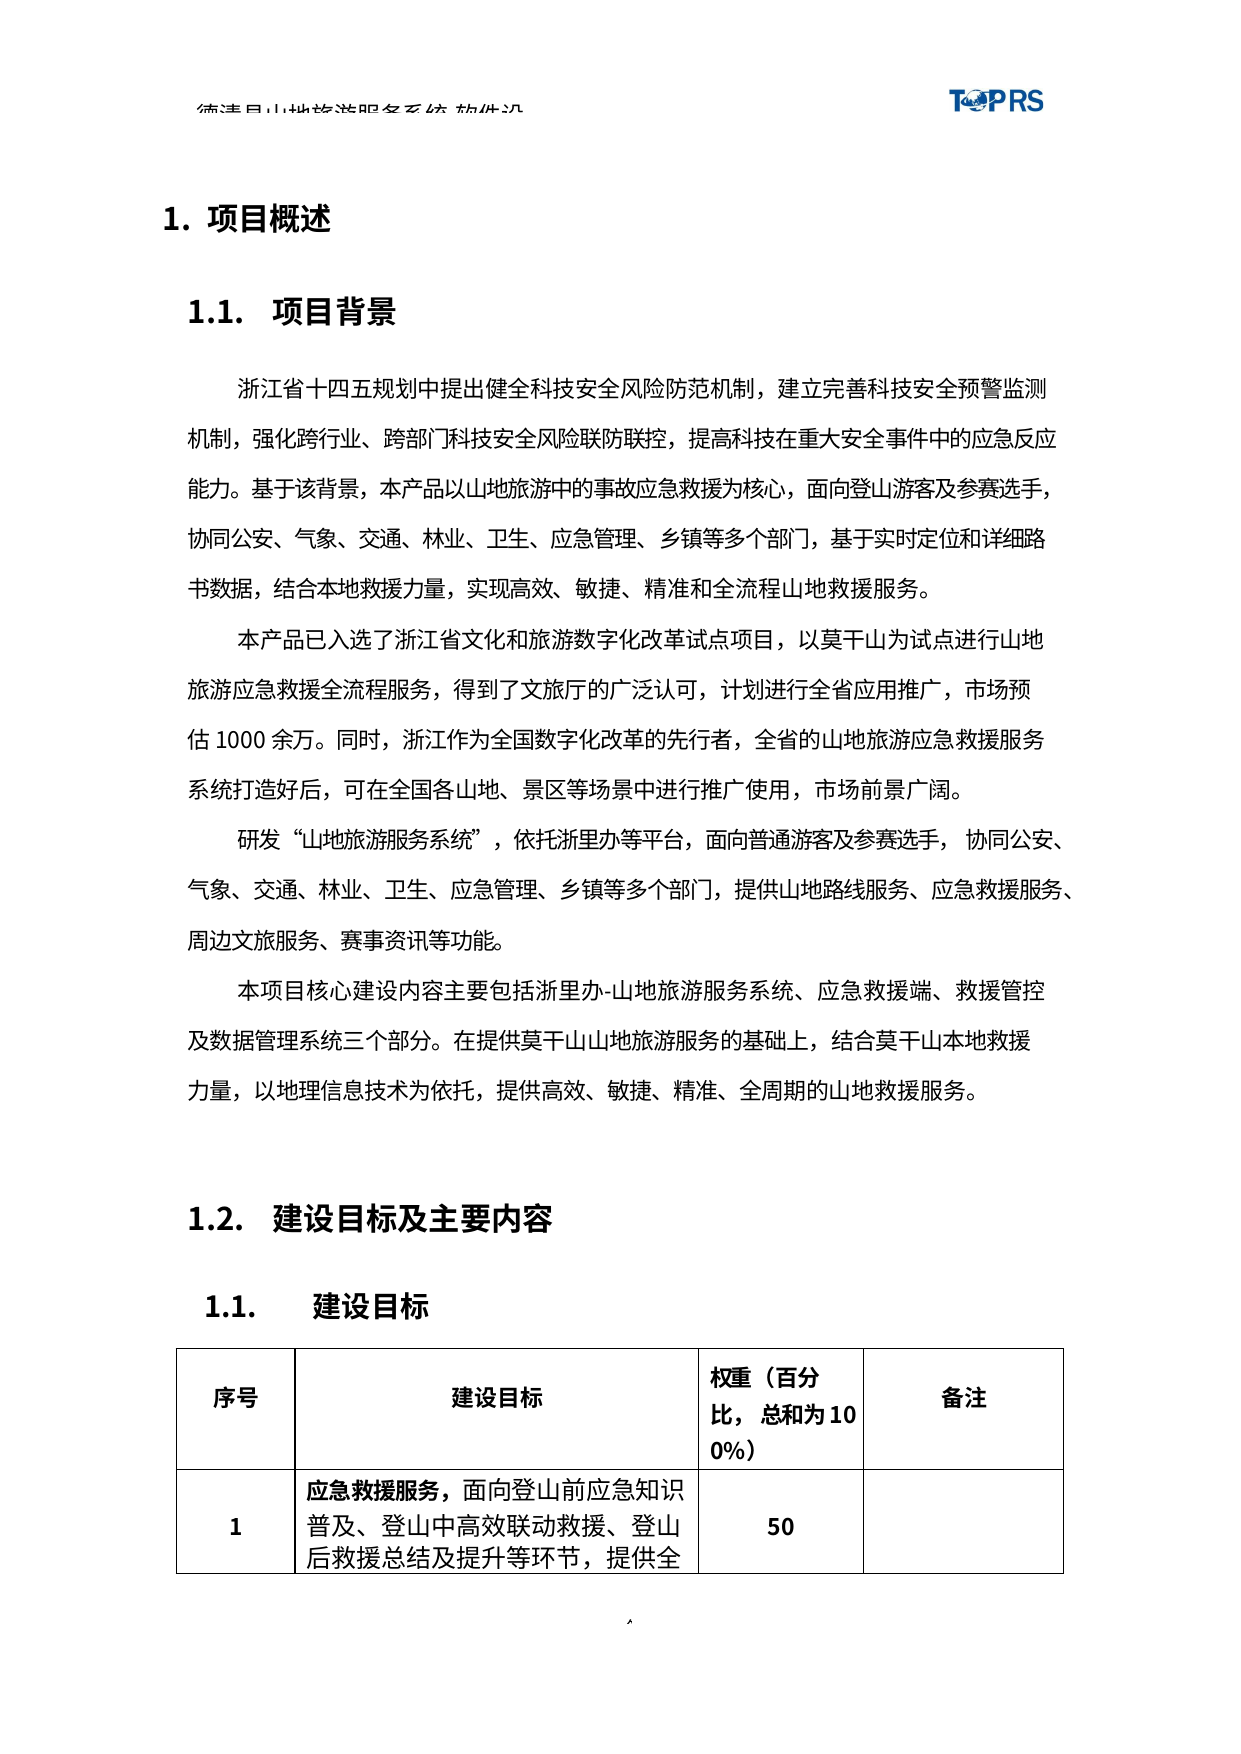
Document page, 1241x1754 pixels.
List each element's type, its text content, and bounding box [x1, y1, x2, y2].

text 本产品已入选了浙江省文化和旅游数字化改革试点项目，以莫干山为试点进行山地旅游应急救援全流程服务，得到了文旅厅的广泛认可，计划进行全省应用推广，市场预估 1000 余万。同时，浙江作为全国数字化改革的先行者，全省的山地旅游应急救援服务系统打造好后，可在全国各山地、景区等场景中进行推广使用，市场前景广阔。 [187, 622, 1053, 805]
table_cell 应急救援服务，面向登山前应急知识普及、登山中高效联动救援、登山 后救援总结及提升等环节，提供全 [296, 1470, 698, 1573]
table_cell 1 [177, 1470, 294, 1573]
subtitle 项目概述 [162, 194, 1090, 239]
subtitle 建设目标 [204, 1283, 1090, 1326]
text 研发“山地旅游服务系统”，依托浙里办等平台，面向普通游客及参赛选手， 协同公安、气象、交通、林业、卫生、应急管理、乡镇等多个部门，提供山地路线服务、应急救援服务、周边文旅服务、赛事资讯等功能。 [187, 822, 1066, 956]
table_header 权重（百分比， 总和为 100%） [699, 1349, 863, 1469]
table_header 序号 [177, 1349, 294, 1469]
table_cell [864, 1470, 1063, 1573]
table_header 备注 [864, 1349, 1063, 1469]
text 本项目核心建设内容主要包括浙里办-山地旅游服务系统、应急救援端、救援管控及数据管理系统三个部分。在提供莫干山山地旅游服务的基础上，结合莫干山本地救援力量，以地理信息技术为依托，提供高效、敏捷、精准、全周期的山地救援服务。 [187, 973, 1053, 1106]
picture [948, 88, 1044, 112]
list 项目背景 [187, 288, 1090, 333]
table_header 建设目标 [296, 1349, 698, 1469]
text 浙江省十四五规划中提出健全科技安全风险防范机制，建立完善科技安全预警监测机制，强化跨行业、跨部门科技安全风险联防联控，提高科技在重大安全事件中的应急反应能力。基于该背景，本产品以山地旅游中的事故应急救援为核心，面向登山游客及参赛选手，协同公安、气象、交通、林业、卫生、应急管理、乡镇等多个部门，基于实时定位和详细路书数据，结合本地救援力量，实现高效、敏捷、精准和全流程山地救援服务。 [187, 371, 1066, 604]
list 建设目标及主要内容 [187, 1194, 1090, 1239]
table_cell 50 [699, 1470, 863, 1573]
